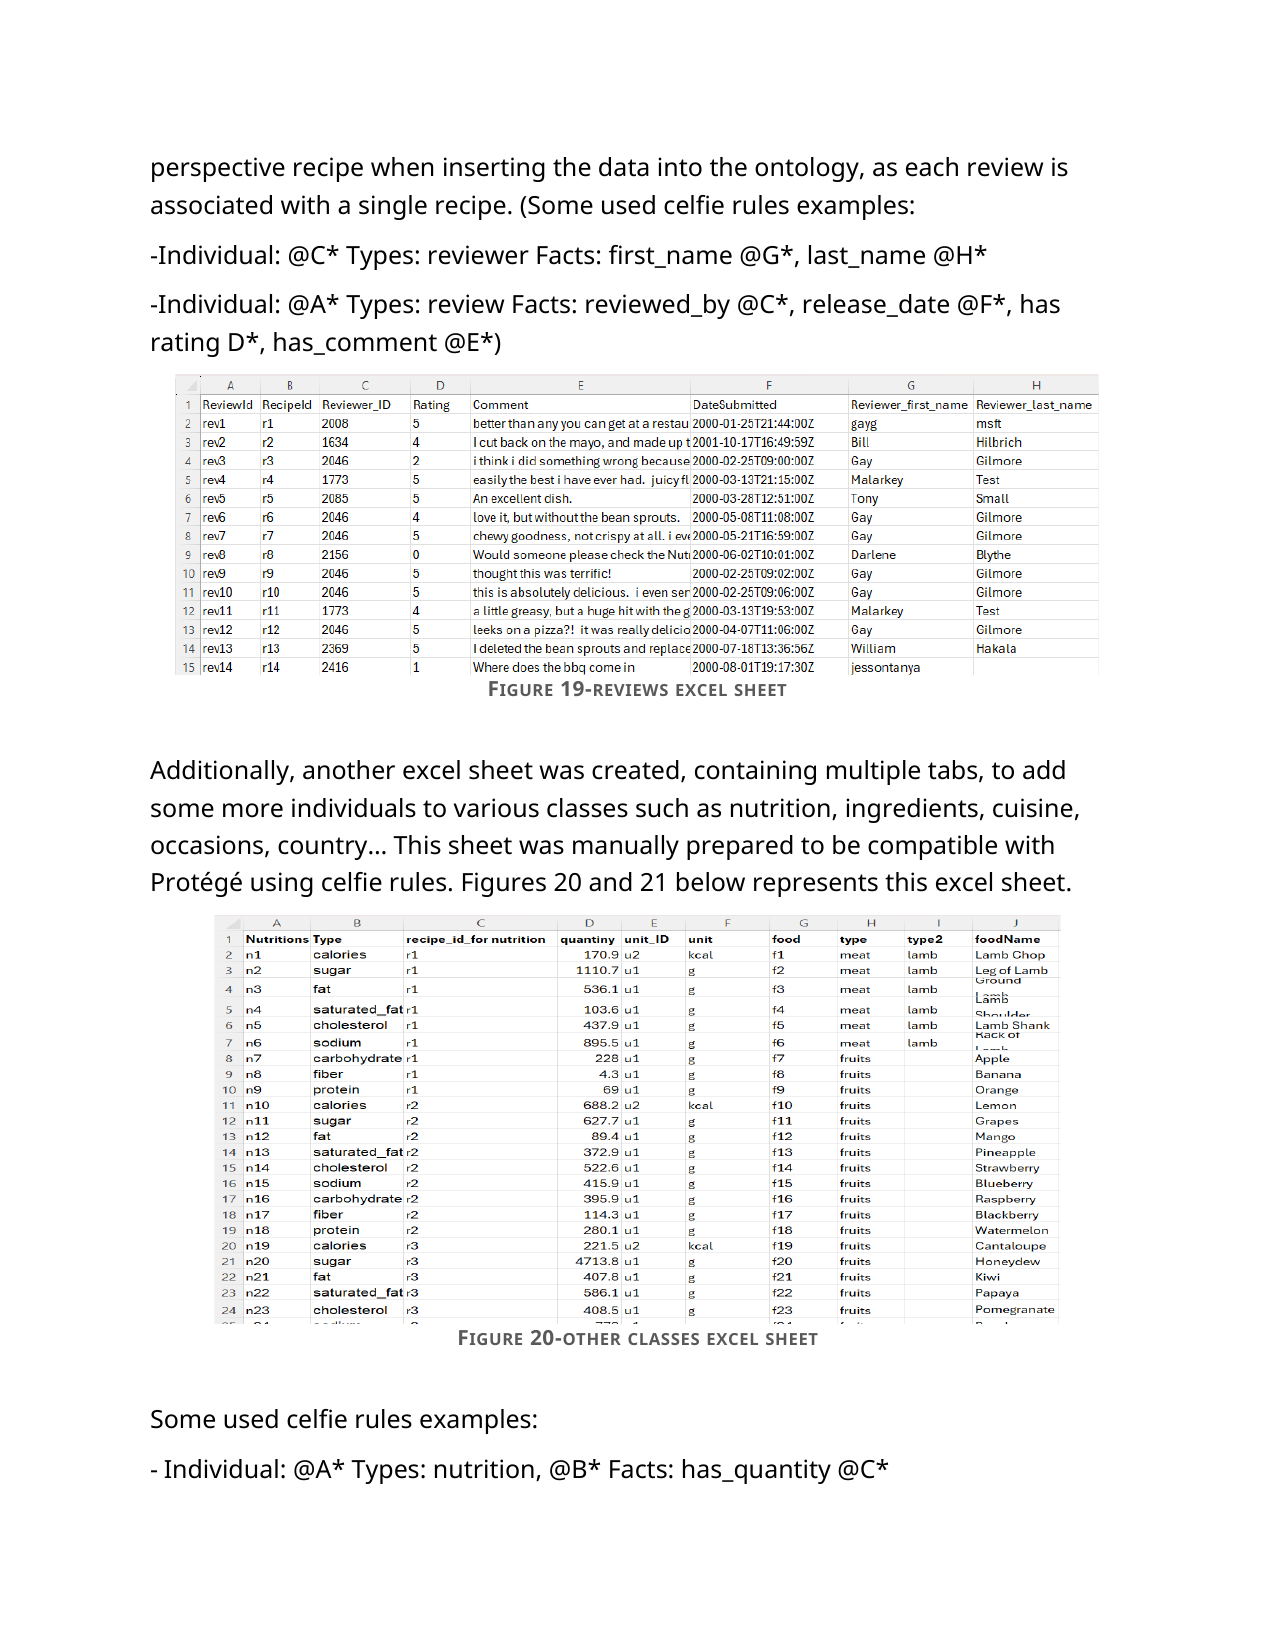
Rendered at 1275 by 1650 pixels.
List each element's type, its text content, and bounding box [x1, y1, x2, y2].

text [150, 150, 1125, 221]
table_header Figure 20-other classes excel sheet [203, 915, 1072, 1352]
picture [175, 374, 1099, 675]
text Additionally, another excel sheet was created, containing multiple tabs, to add some more individuals to various classes such as nutrition, ingredients, cuisine, occasions, country… This sheet was manually prepared to be compatible with Protégé using celfie rules. Figures 20 and 21 below represents this excel sheet. [150, 753, 1125, 899]
text Some used celfie rules examples: [150, 1401, 1125, 1436]
text -Individual: @A* Types: review Facts: reviewed_by @C*, release_date @F*, has rating D*, has_comment @E*) [150, 287, 1125, 359]
text - Individual: @A* Types: nutrition, @B* Facts: has_quantity @C* [150, 1451, 1125, 1485]
text -Individual: @C* Types: reviewer Facts: first_name @G*, last_name @H* [150, 237, 1125, 271]
picture [214, 915, 1061, 1324]
table_header Figure 19-reviews excel sheet [150, 375, 1124, 703]
